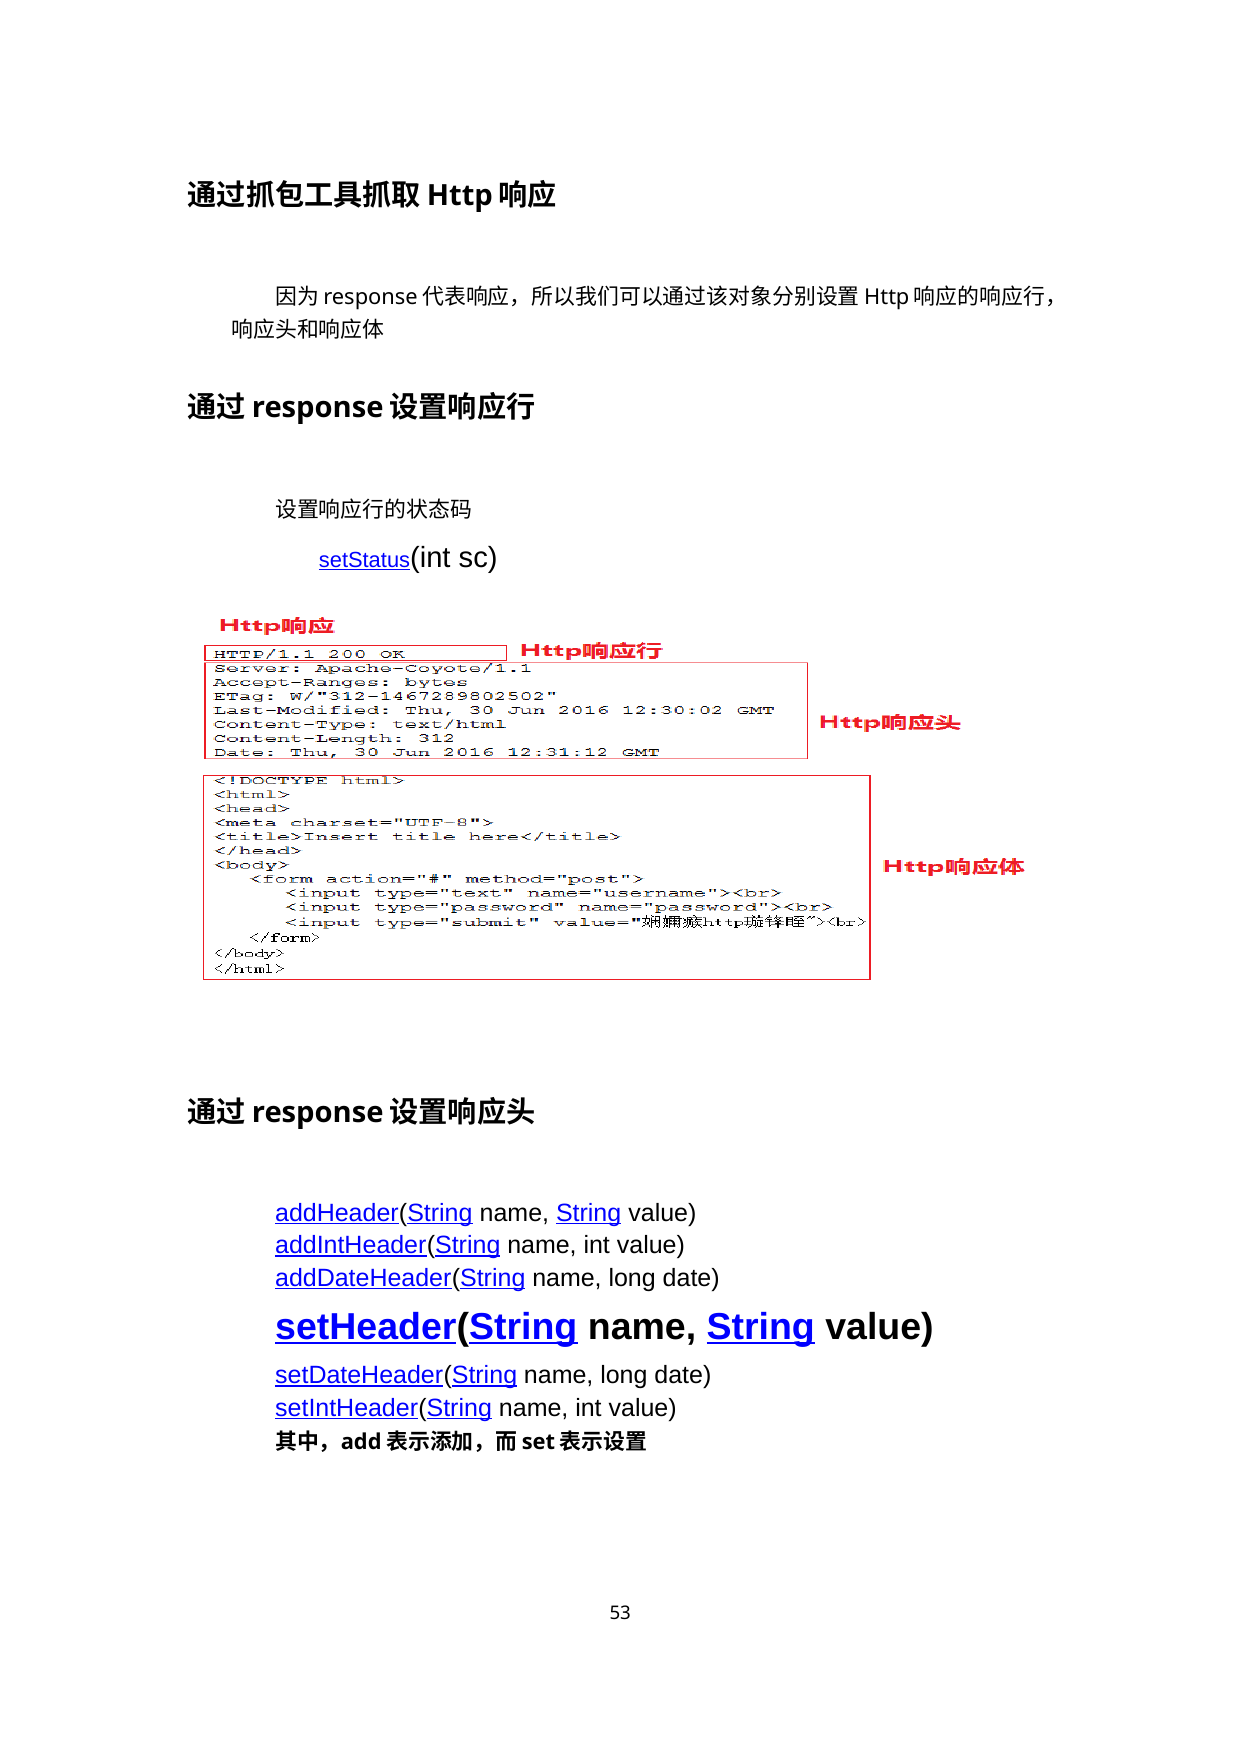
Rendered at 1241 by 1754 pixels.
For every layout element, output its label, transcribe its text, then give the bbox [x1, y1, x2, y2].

text addDateHeader(String name, long date) [231, 1261, 1053, 1293]
subtitle 通过抓包工具抓取Http响应 [187, 160, 1053, 225]
text 其中，add表示添加，而set表示设置 [231, 1423, 1053, 1456]
text addHeader(String name, String value) [231, 1196, 1053, 1228]
text setIntHeader(String name, int value) [231, 1391, 1053, 1423]
text setHeader(String name, String value) [231, 1293, 1053, 1358]
text addIntHeader(String name, int value) [231, 1228, 1053, 1261]
text 设置响应行的状态码 [231, 492, 1053, 524]
subtitle 通过response设置响应行 [187, 373, 1053, 438]
text setStatus(int sc) [275, 524, 1053, 589]
picture [187, 606, 1032, 985]
text setDateHeader(String name, long date) [231, 1358, 1053, 1391]
text 因为response代表响应，所以我们可以通过该对象分别设置Http响应的响应行，响应头和响应体 [231, 279, 1053, 344]
